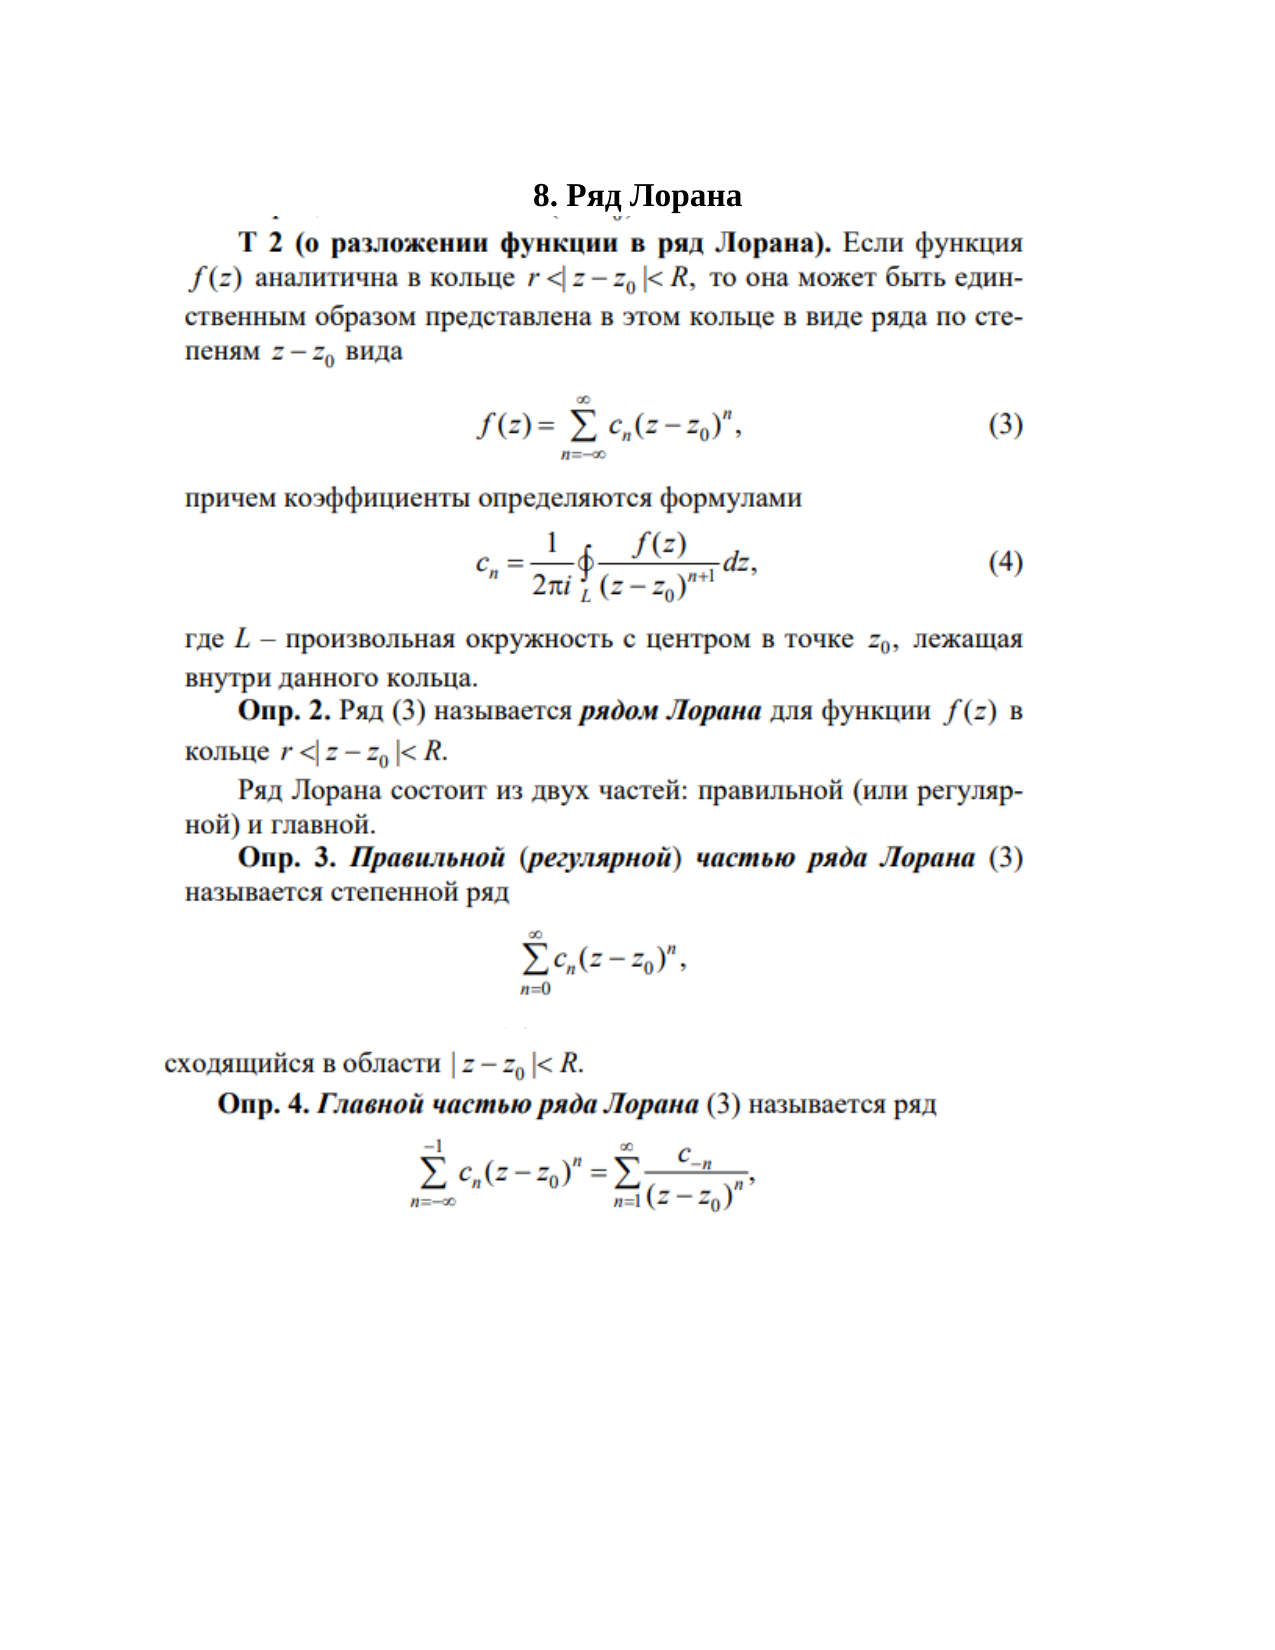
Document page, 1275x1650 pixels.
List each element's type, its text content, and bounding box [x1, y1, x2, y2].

subtitle 8. Ряд Лорана [150, 175, 1125, 213]
picture [150, 216, 1068, 1009]
picture [150, 1027, 968, 1259]
